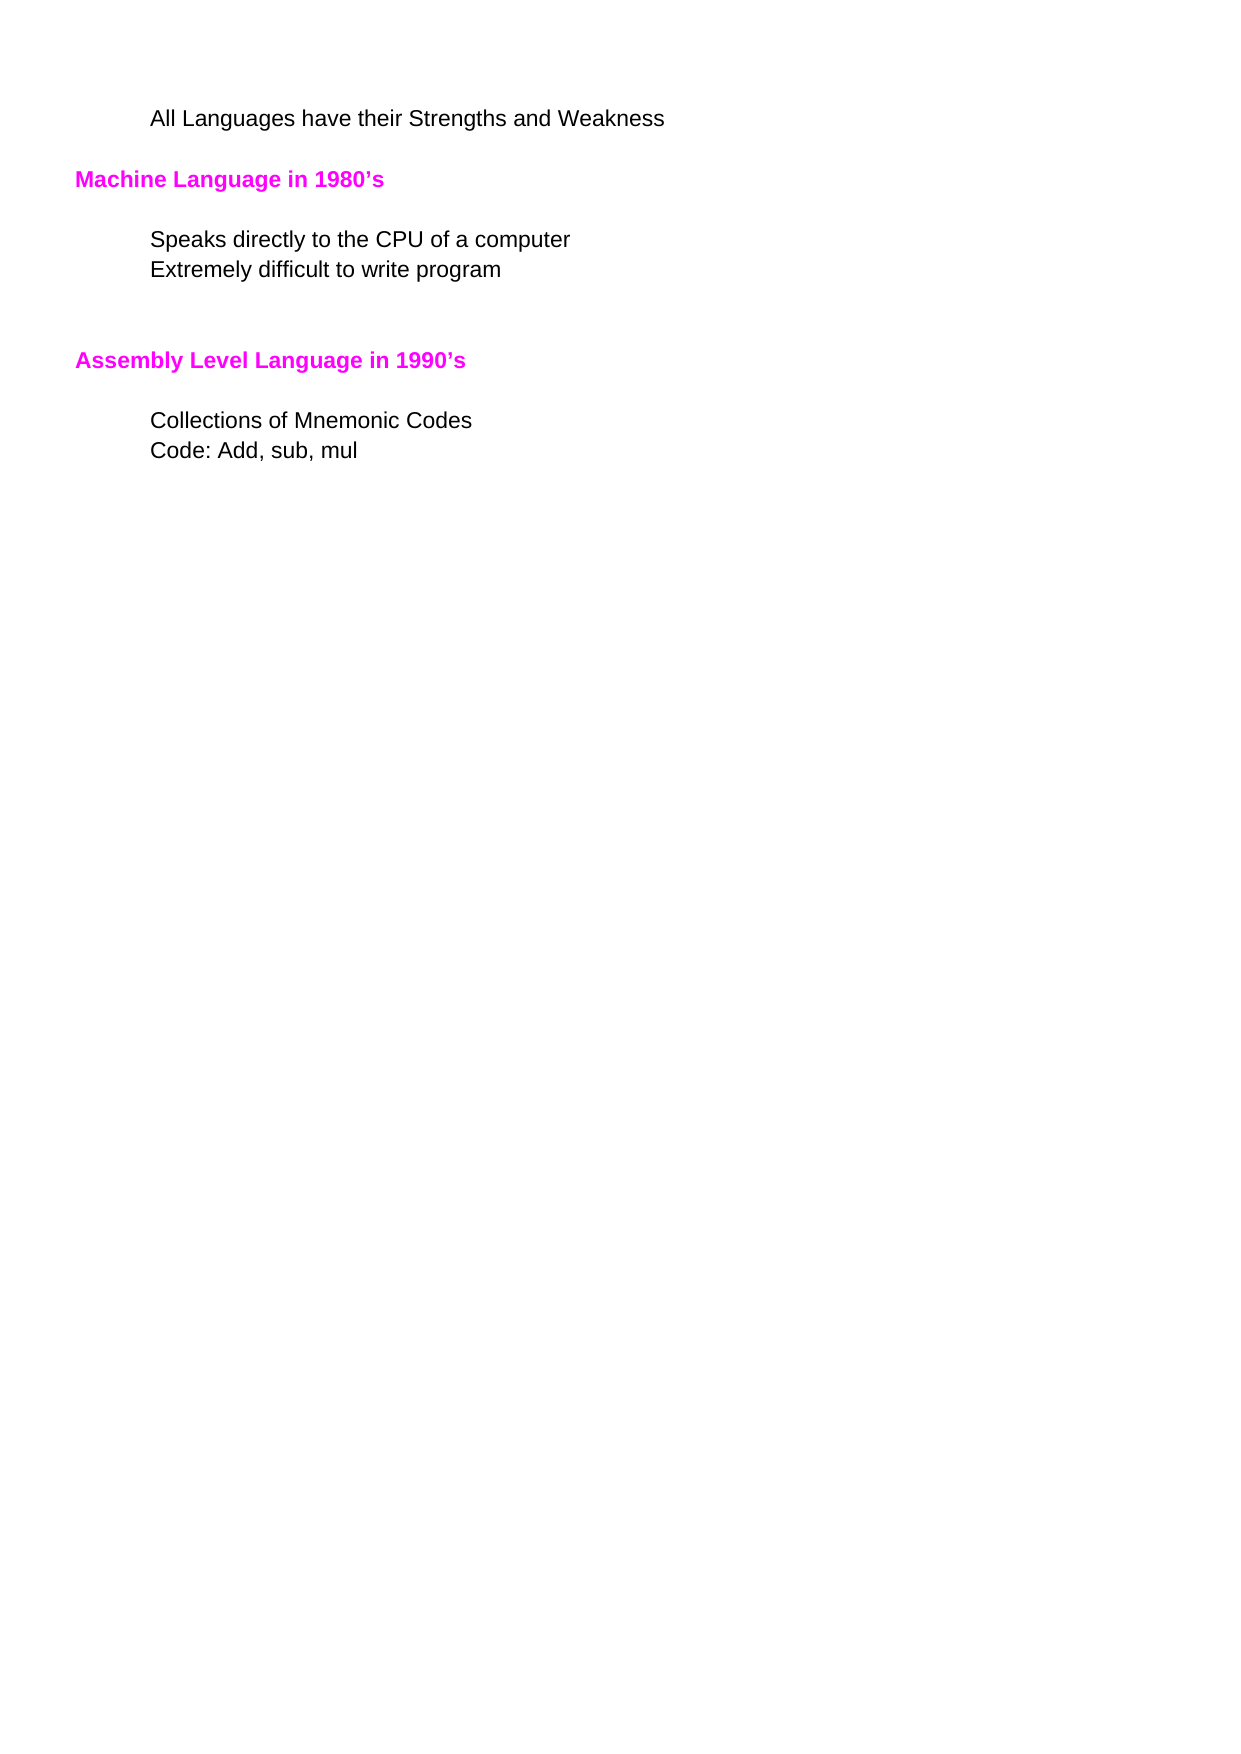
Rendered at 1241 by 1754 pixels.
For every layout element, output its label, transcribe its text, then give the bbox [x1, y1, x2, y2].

text Assembly Level Language in 1990’s [75, 347, 1165, 373]
text Speaks directly to the CPU of a computer [75, 226, 1165, 252]
text Collections of Mnemonic Codes [75, 407, 1165, 434]
text Machine Language in 1980’s [75, 166, 1165, 192]
text All Languages have their Strengths and Weakness [75, 75, 1165, 132]
text Code: Add, sub, mul [75, 437, 1165, 464]
text Extremely difficult to write program [75, 256, 1165, 283]
